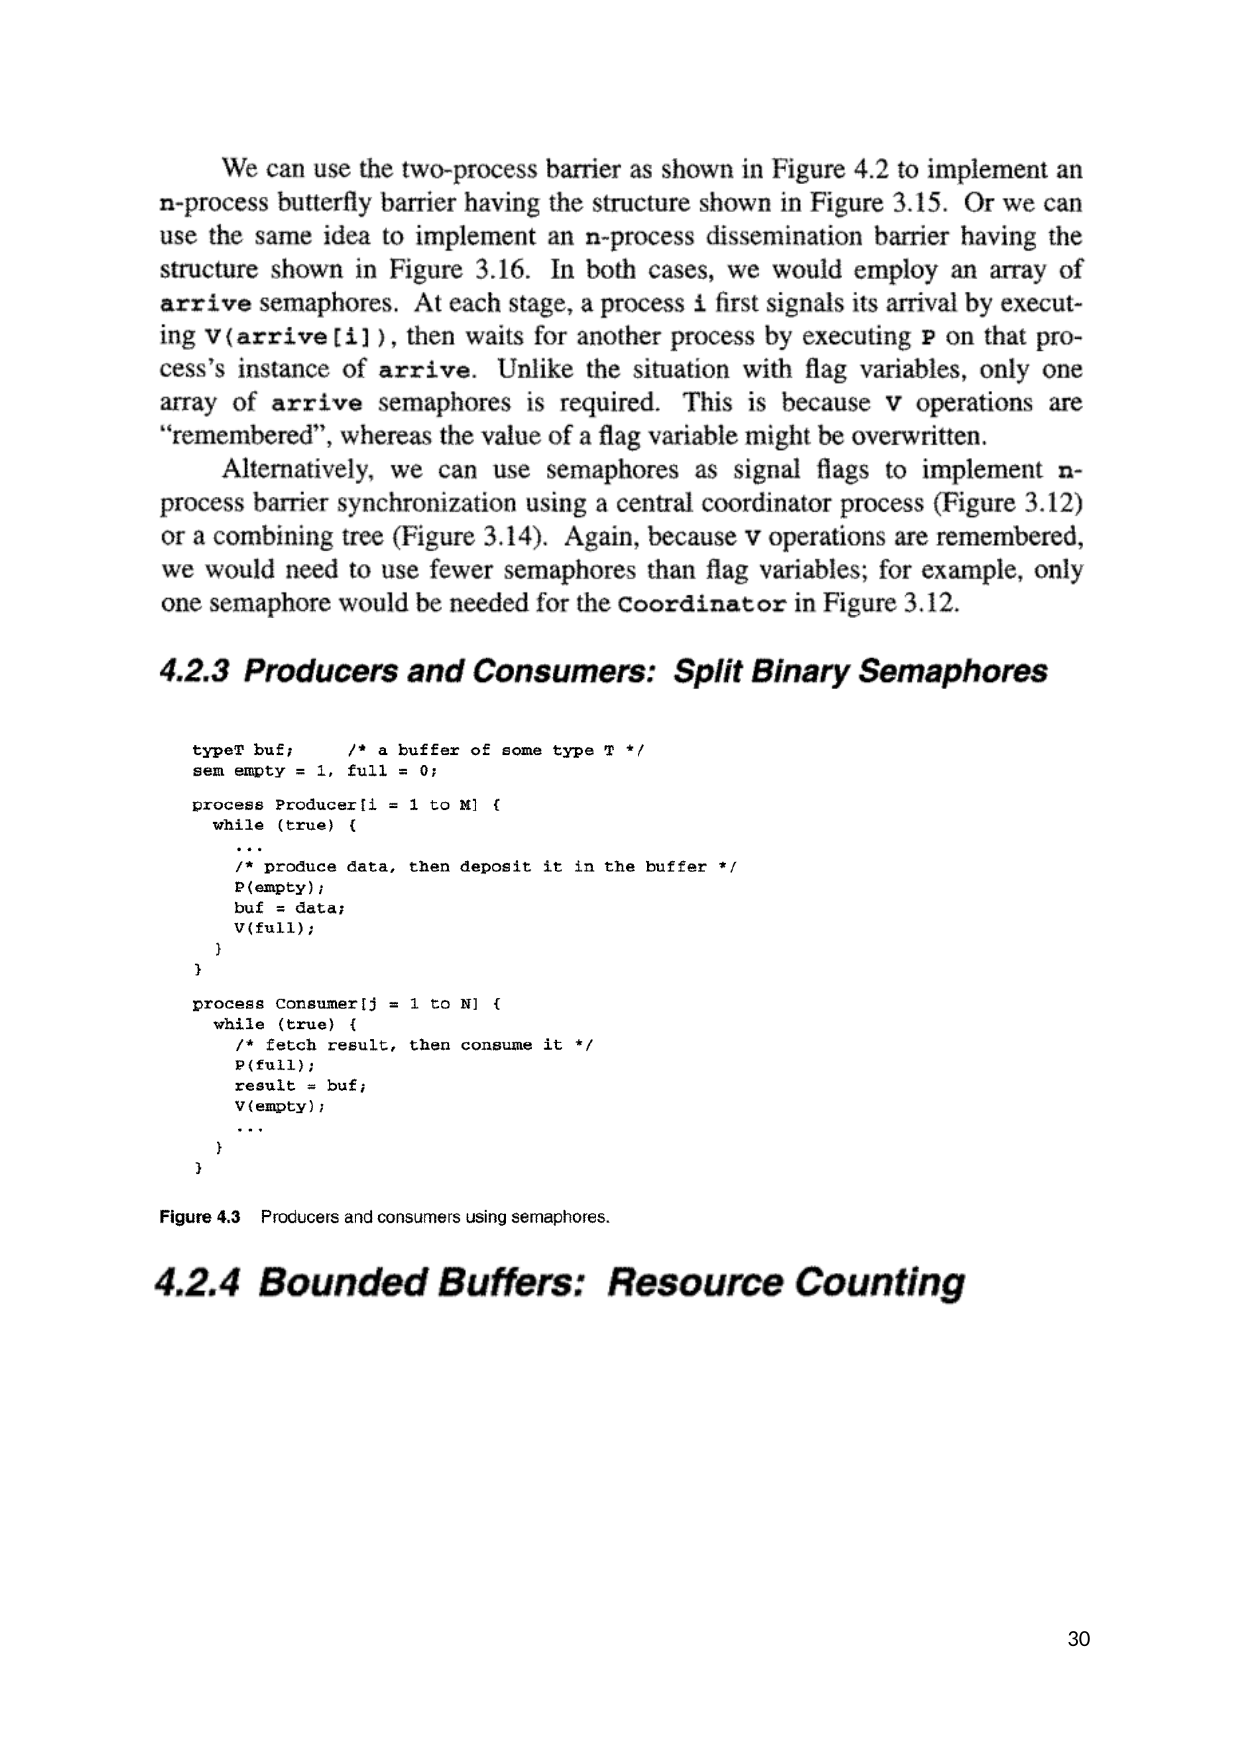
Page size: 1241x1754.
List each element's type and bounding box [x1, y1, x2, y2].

picture [150, 725, 740, 1232]
picture [150, 1250, 991, 1313]
picture [150, 150, 1091, 618]
picture [150, 636, 1091, 707]
